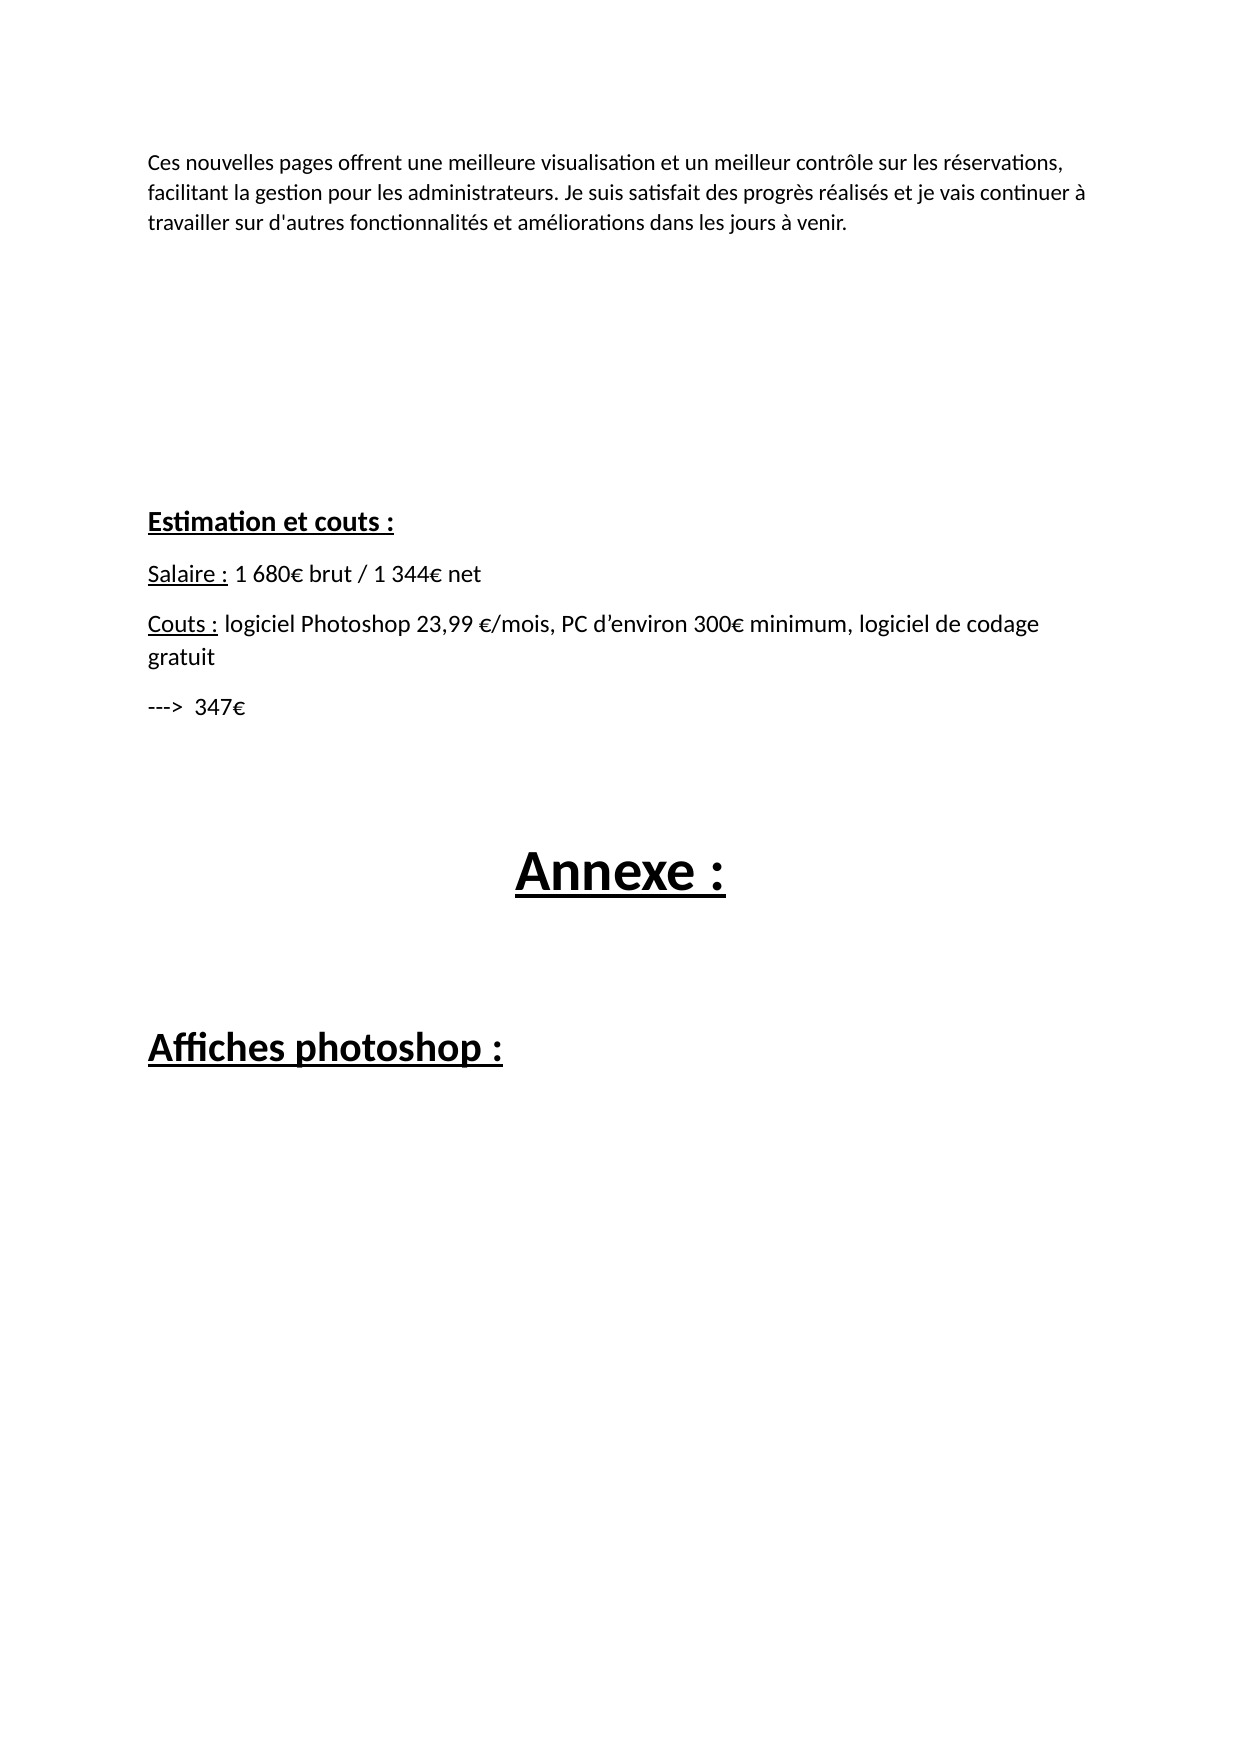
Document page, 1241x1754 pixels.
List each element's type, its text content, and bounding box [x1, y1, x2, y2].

text Affiches photoshop : [148, 1021, 1093, 1072]
text Estimation et couts : [148, 503, 1093, 539]
text Ces nouvelles pages offrent une meilleure visualisation et un meilleur contrôle sur les réservations, facilitant la gestion pour les administrateurs. Je suis satisfait des progrès réalisés et je vais continuer à travailler sur d'autres fonctionnalités et améliorations dans les jours à venir. [148, 148, 1093, 236]
text Salaire : 1 680€ brut / 1 344€ net [148, 558, 1093, 589]
text ---> 347€ [148, 691, 1093, 721]
text Couts : logiciel Photoshop 23,99 €/mois, PC d’environ 300€ minimum, logiciel de codage gratuit [148, 608, 1093, 672]
text Annexe : [148, 834, 1093, 905]
